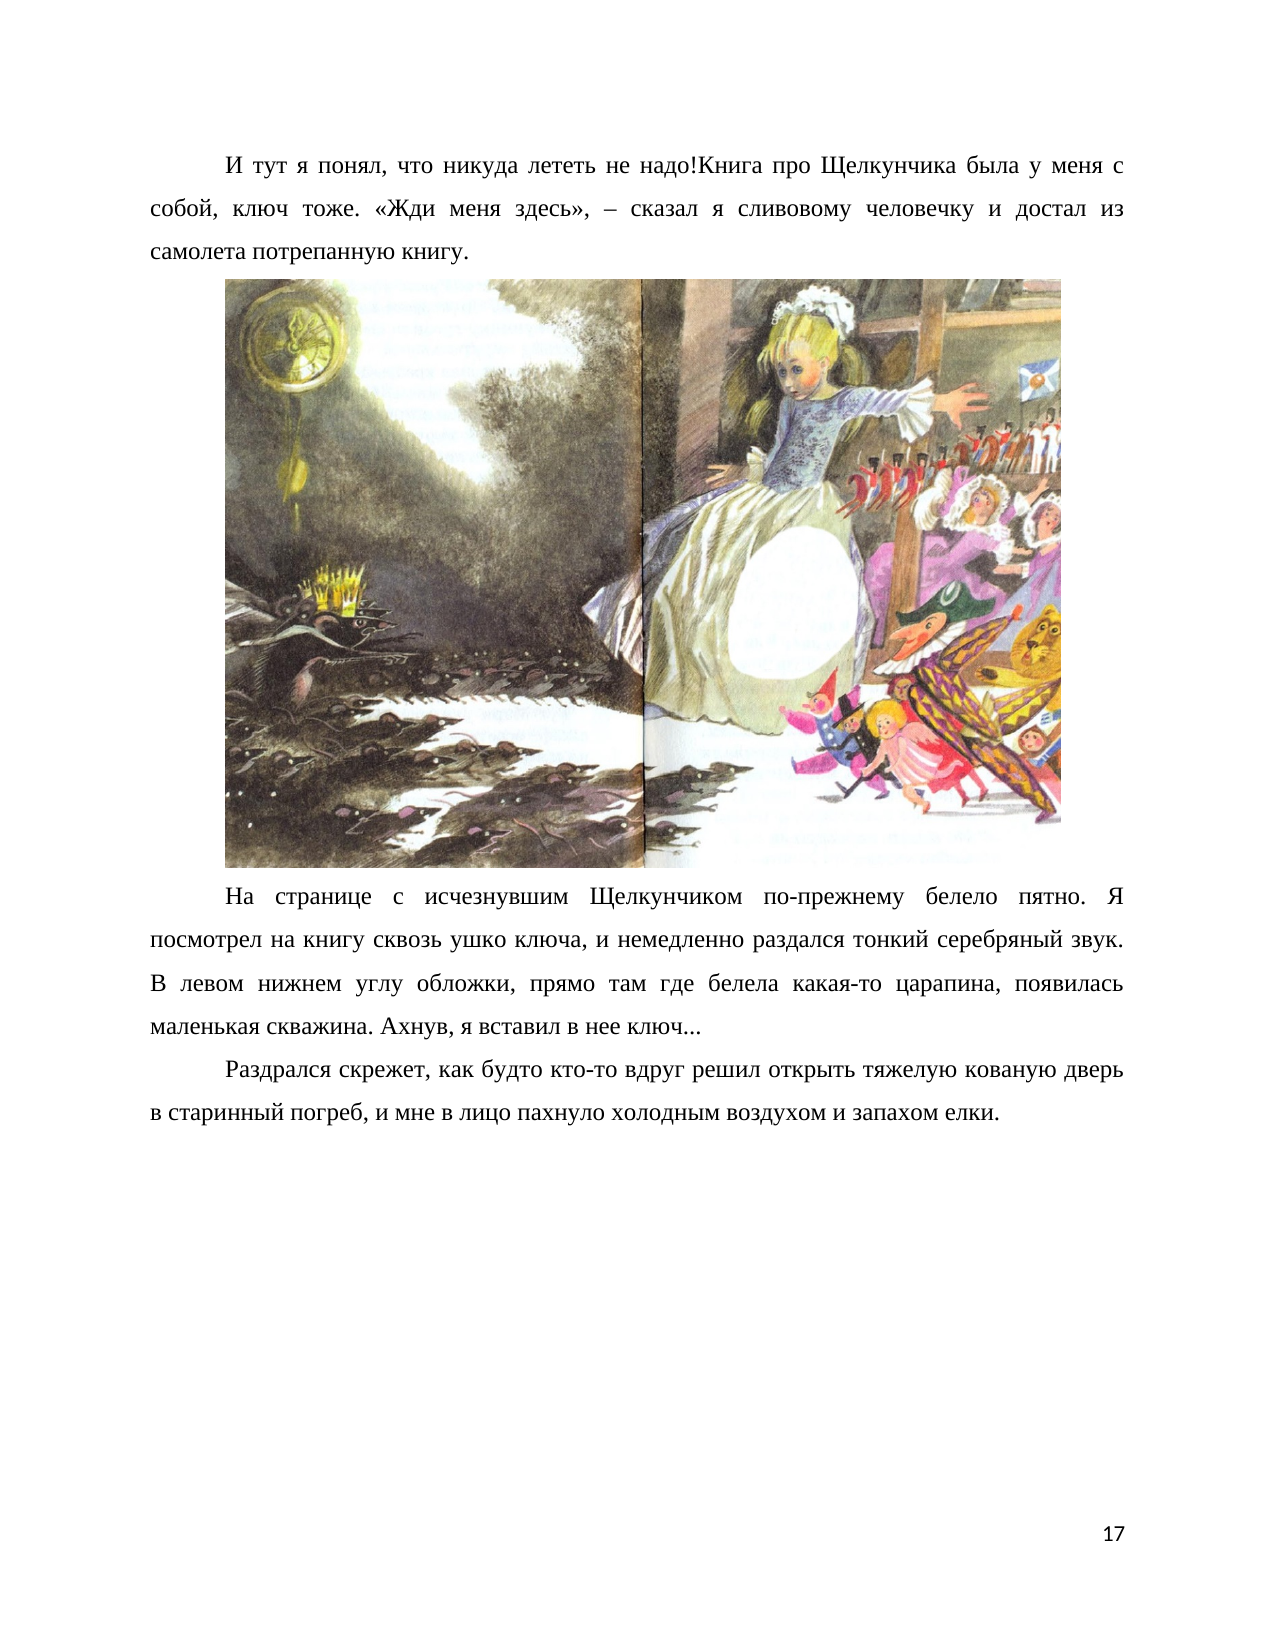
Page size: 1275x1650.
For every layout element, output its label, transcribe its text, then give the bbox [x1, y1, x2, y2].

text Раздрался скрежет, как будто кто-то вдруг решил открыть тяжелую кованую дверь в старинный погреб, и мне в лицо пахнуло холодным воздухом и запахом елки. [150, 1054, 1125, 1126]
text На странице с исчезнувшим Щелкунчиком по-прежнему белело пятно. Я посмотрел на книгу сквозь ушко ключа, и немедленно раздался тонкий серебряный звук. В левом нижнем углу обложки, прямо там где белела какая-то царапина, появилась маленькая скважина. Ахнув, я вставил в нее ключ... [150, 881, 1125, 1039]
text И тут я понял, что никуда лететь не надо!Книга про Щелкунчика была у меня с собой, ключ тоже. «Жди меня здесь», – сказал я сливовому человечку и достал из самолета потрепанную книгу. [150, 150, 1125, 265]
picture [225, 279, 1061, 868]
